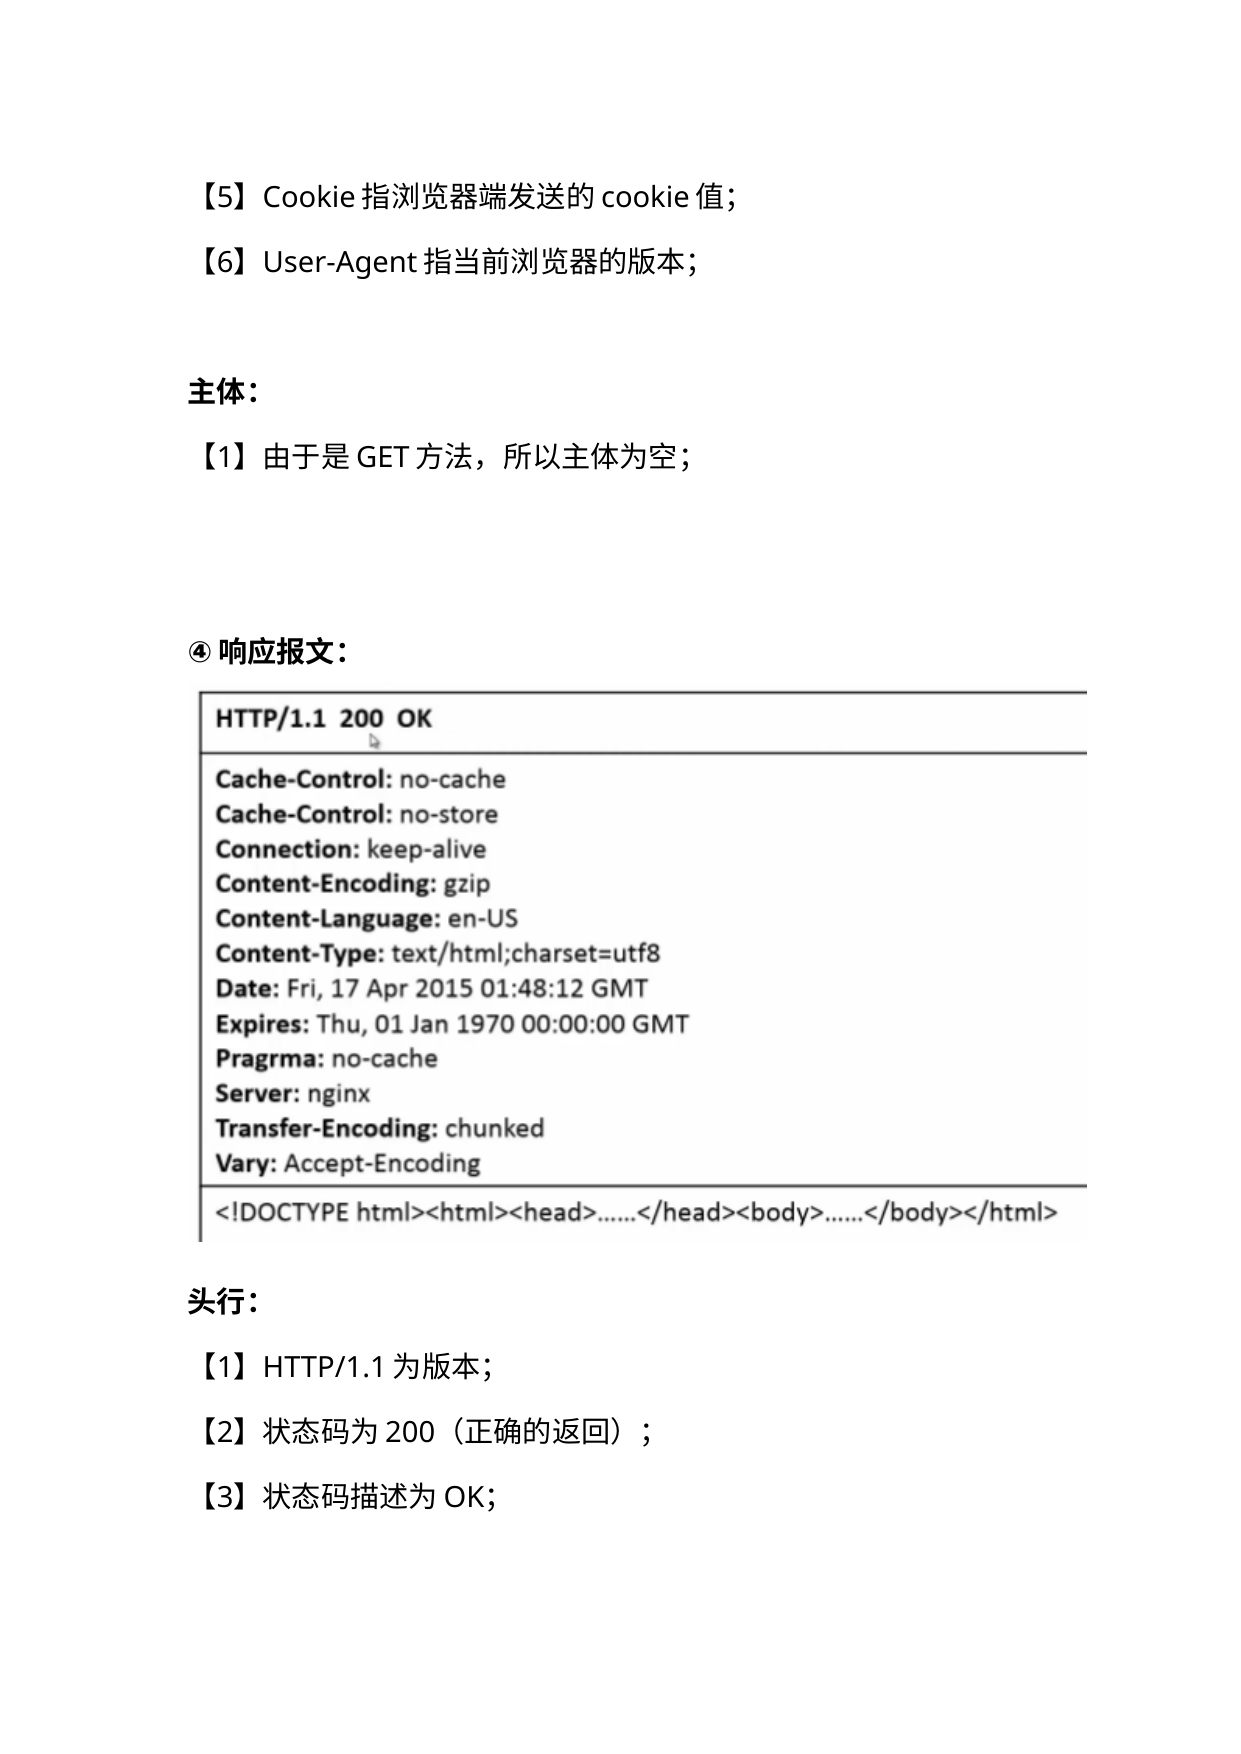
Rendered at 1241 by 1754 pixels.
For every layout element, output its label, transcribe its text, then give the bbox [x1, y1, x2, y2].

text ④响应报文： [187, 617, 1053, 682]
text 【5】Cookie指浏览器端发送的cookie值； [187, 162, 1053, 227]
text 【6】User-Agent指当前浏览器的版本； [187, 227, 1053, 292]
text 主体： [187, 357, 1053, 422]
picture [187, 682, 1087, 1242]
text 【1】由于是GET方法，所以主体为空； [187, 422, 1053, 487]
text 【2】状态码为200（正确的返回）； [187, 1397, 1053, 1462]
text 【3】状态码描述为OK； [187, 1462, 1053, 1527]
text 【1】HTTP/1.1为版本； [187, 1332, 1053, 1397]
text 头行： [187, 1267, 1053, 1332]
